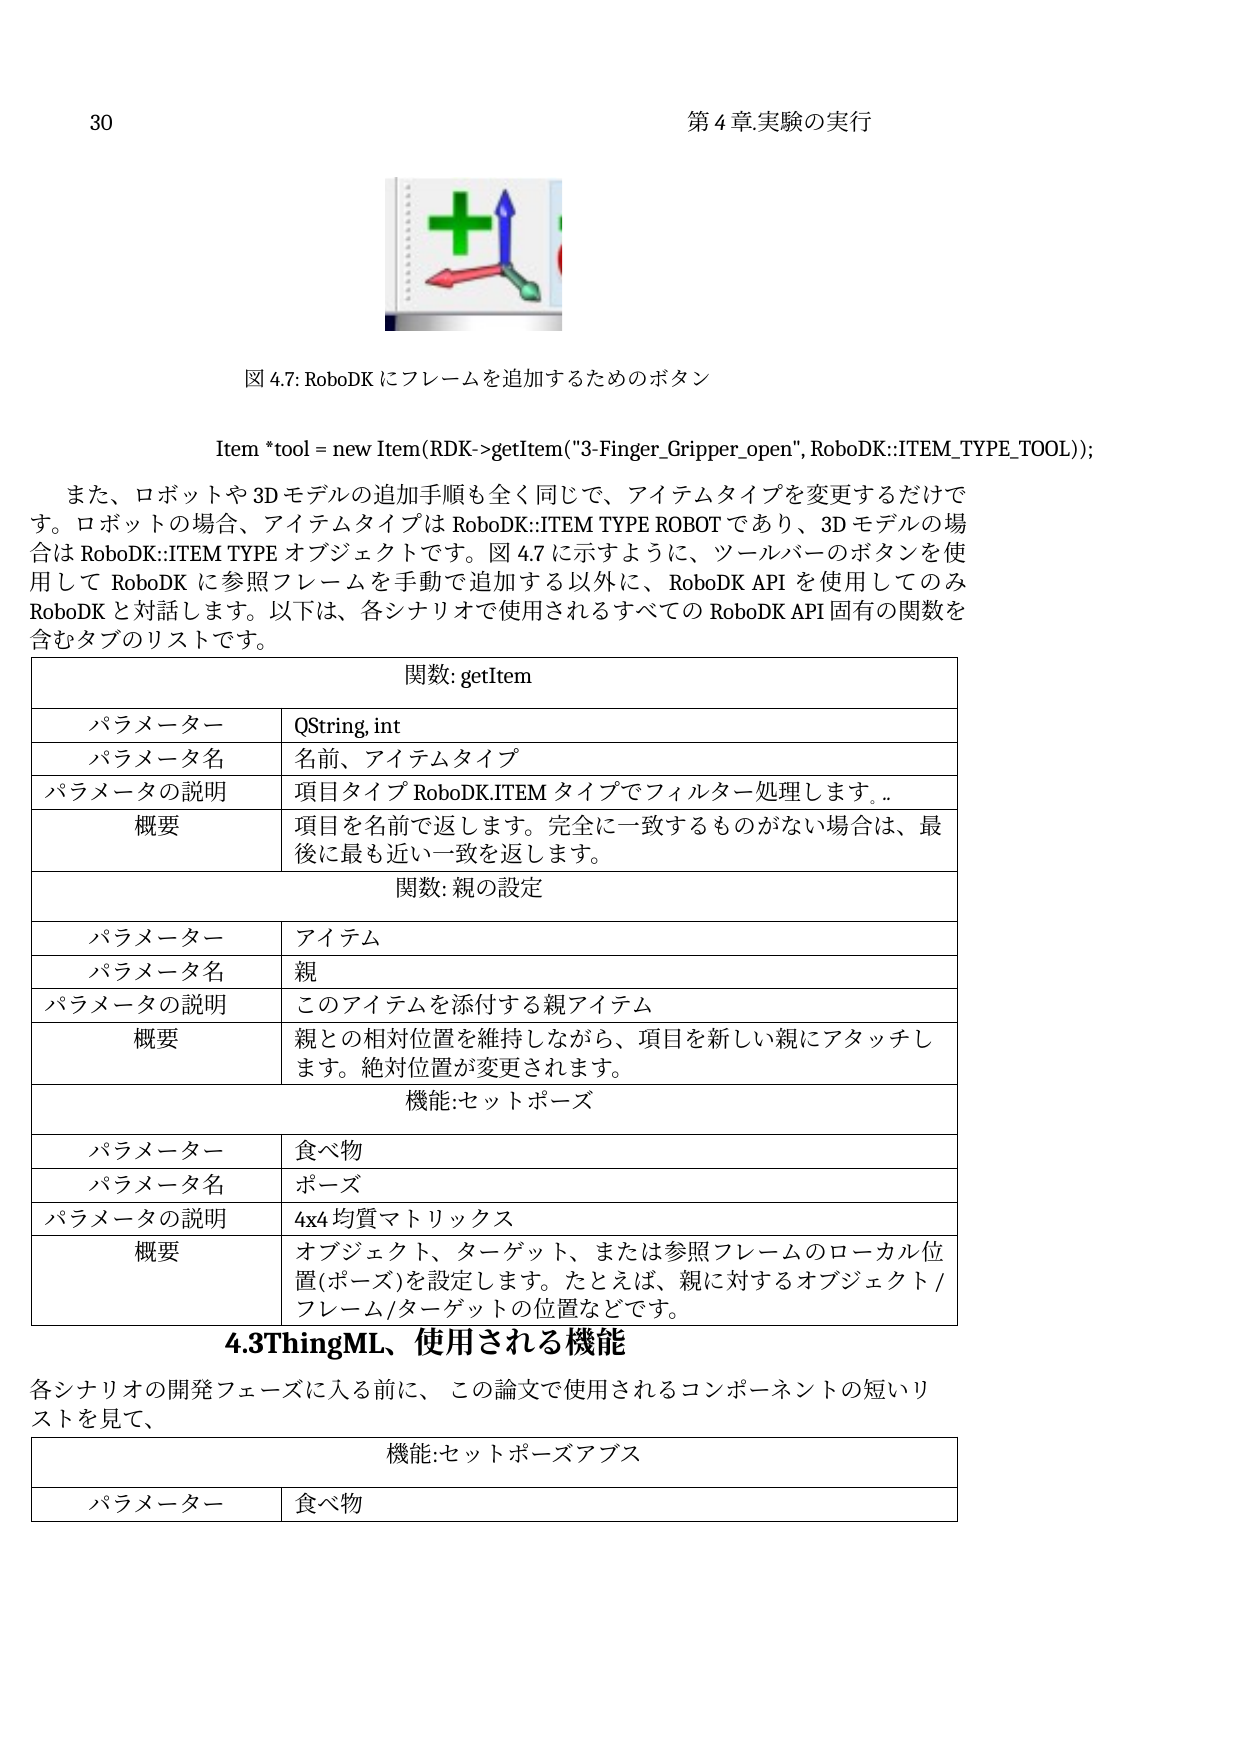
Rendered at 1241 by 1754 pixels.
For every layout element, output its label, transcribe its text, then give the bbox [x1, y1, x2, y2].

table_cell オブジェクト、ターゲット、または参照フレームのローカル位置(ポーズ)を設定します。たとえば、親に対するオブジェクト/フレーム/ターゲットの位置などです。 [282, 1236, 957, 1325]
table_cell 親 [282, 956, 957, 988]
table_cell 概要 [32, 810, 281, 871]
table_cell ポーズ [282, 1169, 957, 1201]
table_header 関数: getItem [281, 658, 957, 707]
table_cell パラメーター [32, 922, 281, 955]
table_cell 食べ物 [282, 1135, 957, 1168]
text 図 4.7: RoboDK にフレームを追加するためのボタン [244, 368, 1093, 392]
table_cell パラメータ名 [32, 956, 281, 988]
table_cell パラメーター [32, 1488, 281, 1521]
table_cell [32, 1085, 281, 1134]
table_cell 名前、アイテムタイプ [282, 743, 957, 775]
table_header [32, 1438, 281, 1487]
table_cell アイテム [282, 922, 957, 955]
table_header [32, 658, 281, 707]
table_cell パラメータの説明 [32, 776, 281, 808]
table_cell [32, 872, 281, 921]
table_cell このアイテムを添付する親アイテム [282, 989, 957, 1022]
table_cell パラメーター [32, 1135, 281, 1168]
table_cell パラメータの説明 [32, 1203, 281, 1235]
table_cell 4x4均質マトリックス [282, 1203, 957, 1235]
text 各シナリオの開発フェーズに入る前に、 この論文で使用されるコンポーネントの短いリストを見て、 [29, 1378, 935, 1433]
table_cell パラメータ名 [32, 743, 281, 775]
table_header 機能:セットポーズアブス [281, 1438, 957, 1487]
subtitle 4.3ThingML、使用される機能 [29, 1326, 1093, 1361]
table_cell 親との相対位置を維持しながら、項目を新しい親にアタッチします。絶対位置が変更されます。 [282, 1023, 957, 1084]
table_cell 概要 [32, 1236, 281, 1325]
table_cell 項目タイプ RoboDK.ITEM タイプでフィルター処理します。.. [282, 776, 957, 808]
table_cell パラメータ名 [32, 1169, 281, 1201]
text Item *tool = new Item(RDK->getItem("3-Finger_Gripper_open", RoboDK::ITEM_TYPE_TOOL)); [31, 436, 1094, 462]
text また、ロボットや3Dモデルの追加手順も全く同じで、アイテムタイプを変更するだけです。ロボットの場合、アイテムタイプはRoboDK::ITEM TYPE ROBOTであり、3Dモデルの場合はRoboDK::ITEM TYPE オブジェクトです。図 4.7 に示すように、ツールバーのボタンを使用して RoboDK に参照フレームを手動で追加する以外に、RoboDK API を使用してのみ RoboDK と対話します。以下は、各シナリオで使用されるすべての RoboDK API 固有の関数を含むタブのリストです。 [29, 483, 967, 654]
table_cell パラメーター [32, 709, 281, 741]
table_cell 食べ物 [282, 1488, 957, 1521]
picture [385, 177, 563, 331]
table_cell 項目を名前で返します。完全に一致するものがない場合は、最後に最も近い一致を返します。 [282, 810, 957, 871]
table_cell 概要 [32, 1023, 281, 1084]
table_cell QString, int [282, 709, 957, 741]
table_cell 関数: 親の設定 [281, 872, 957, 921]
table_cell 機能:セットポーズ [281, 1085, 957, 1134]
table_cell パラメータの説明 [32, 989, 281, 1022]
